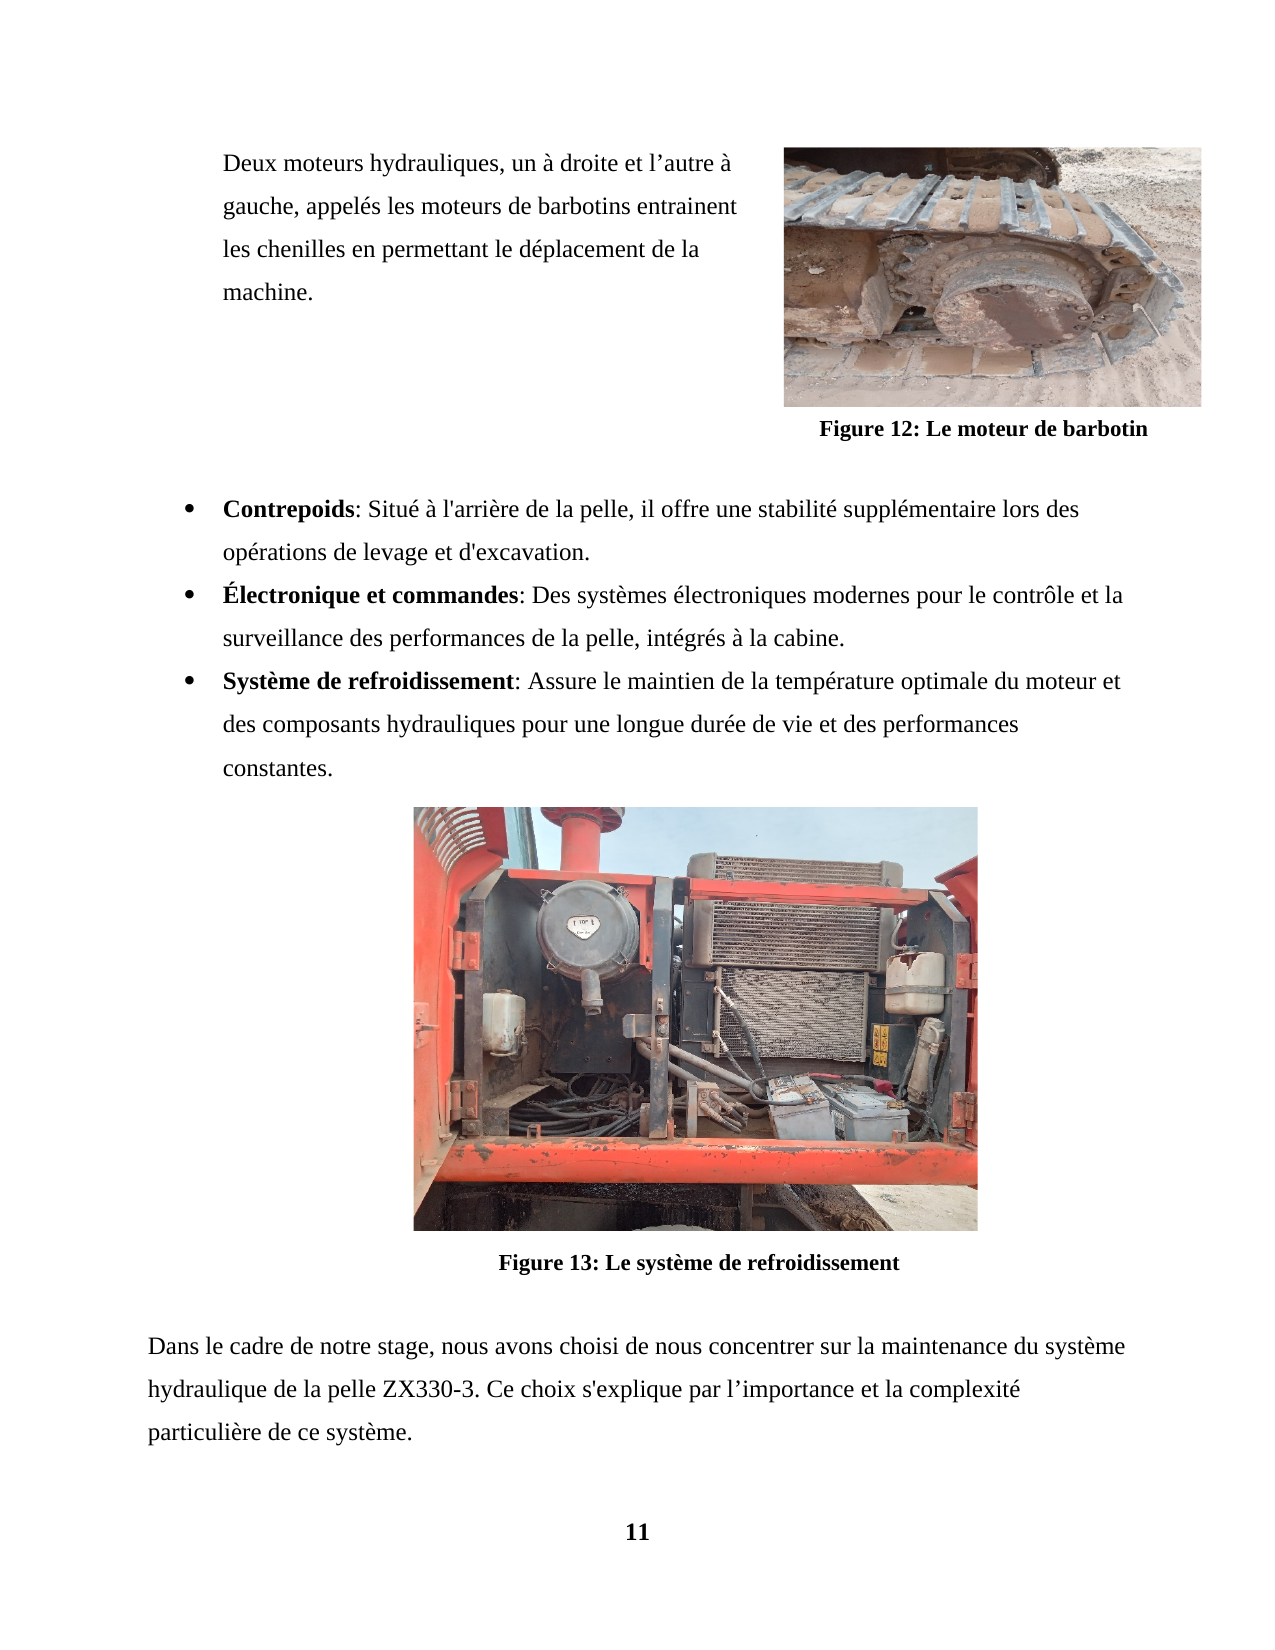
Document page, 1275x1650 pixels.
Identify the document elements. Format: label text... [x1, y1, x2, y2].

picture [413, 865, 978, 1289]
list Électronique et commandes: Des systèmes électroniques modernes pour le contrôle et la surveillance des performances de la pelle, intégrés à la cabine. [185, 609, 1127, 681]
list Contrepoids: Situé à l'arrière de la pelle, il offre une stabilité supplémentaire lors des opérations de levage et d'excavation. [185, 494, 1127, 566]
picture [784, 148, 1202, 407]
list Système de refroidissement: Assure le maintien de la température optimale du moteur et des composants hydrauliques pour une longue durée de vie et des performances constantes. [185, 725, 1127, 840]
text Deux moteurs hydrauliques, un à droite et l’autre à gauche, appelés les moteurs de barbotins entrainent les chenilles en permettant le déplacement de la machine. [223, 148, 783, 306]
